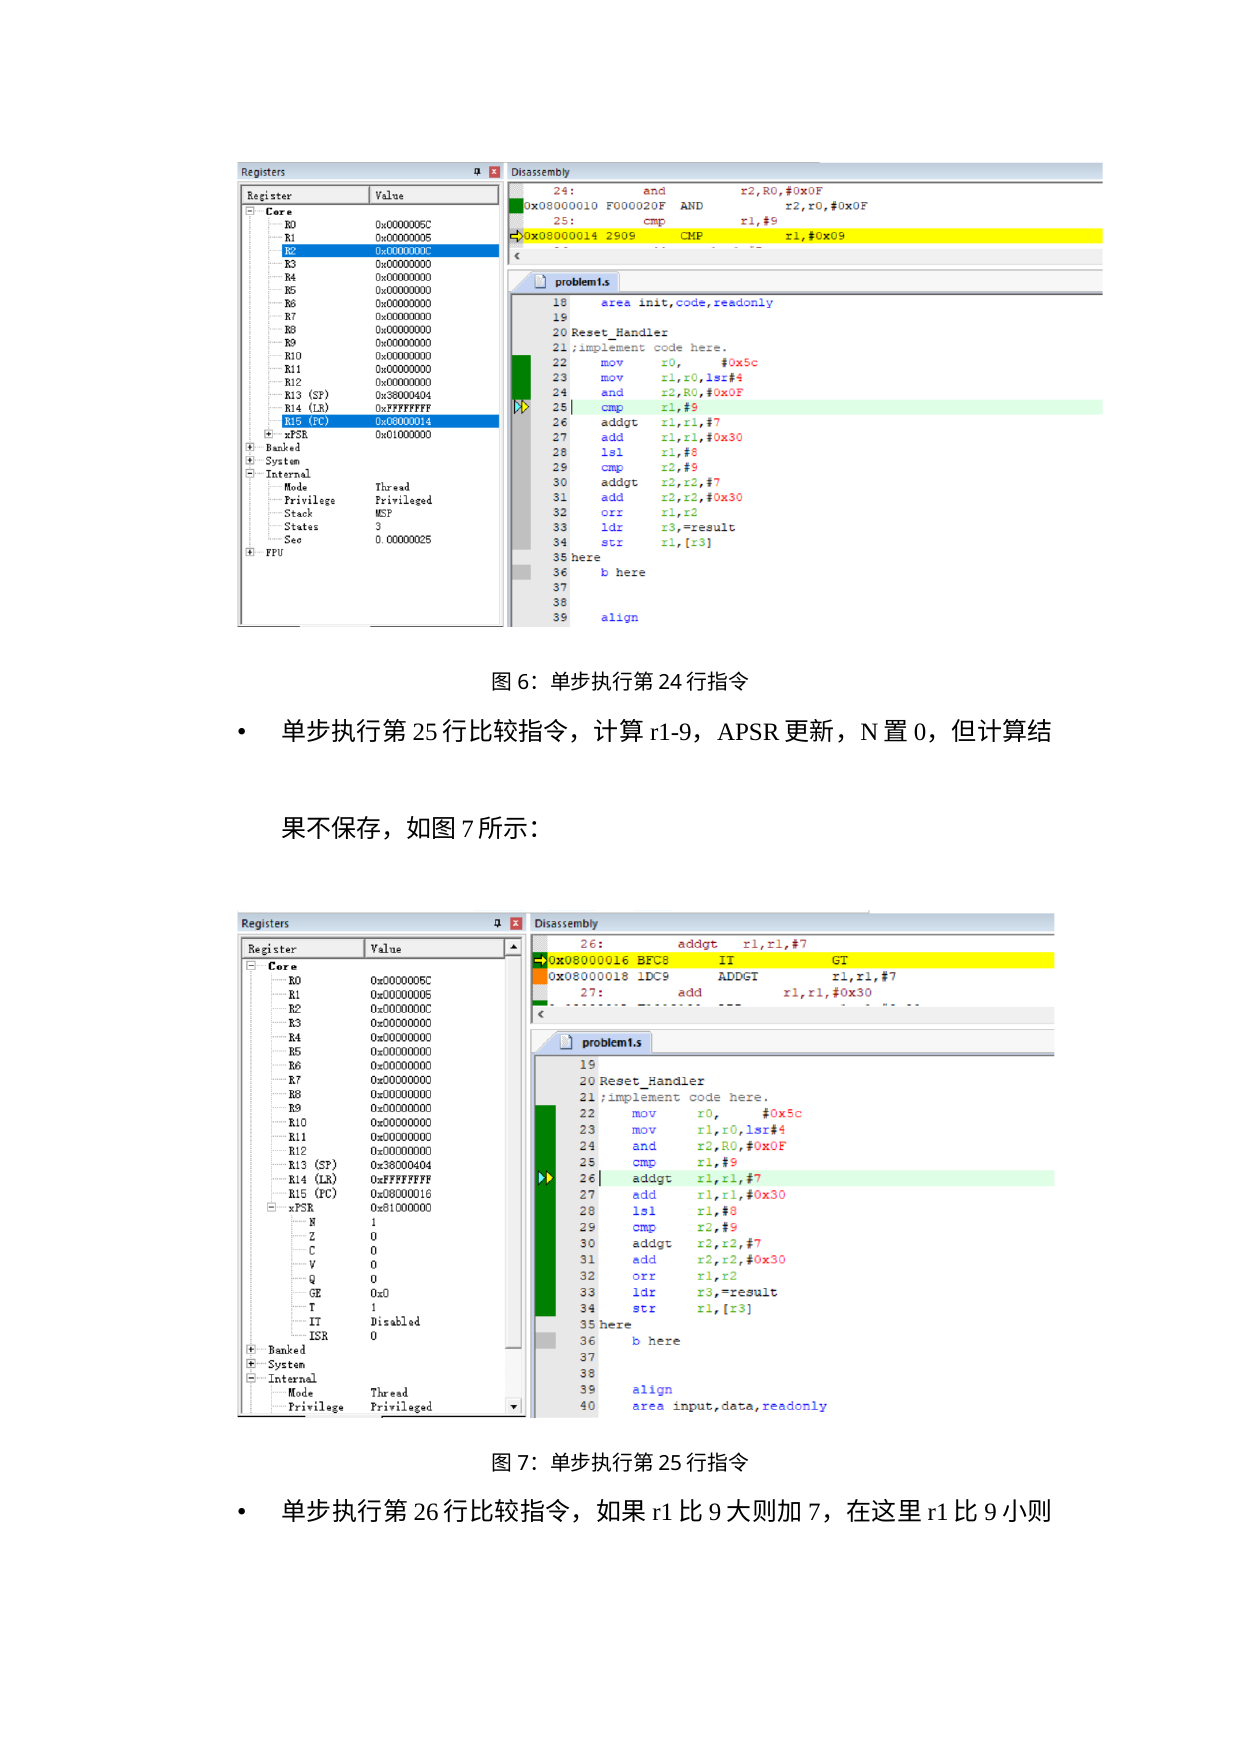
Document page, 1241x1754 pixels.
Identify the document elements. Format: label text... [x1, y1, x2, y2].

text 图 7：单步执行第25行指令 [187, 1445, 1053, 1477]
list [237, 1477, 1053, 1542]
list 单步执行第25行比较指令，计算r1-9，APSR更新，N置0，但计算结果不保存，如图7所示： [237, 697, 1053, 859]
text 图 6：单步执行第24行指令 [187, 664, 1053, 697]
picture [237, 910, 1055, 1418]
picture [237, 162, 1103, 627]
